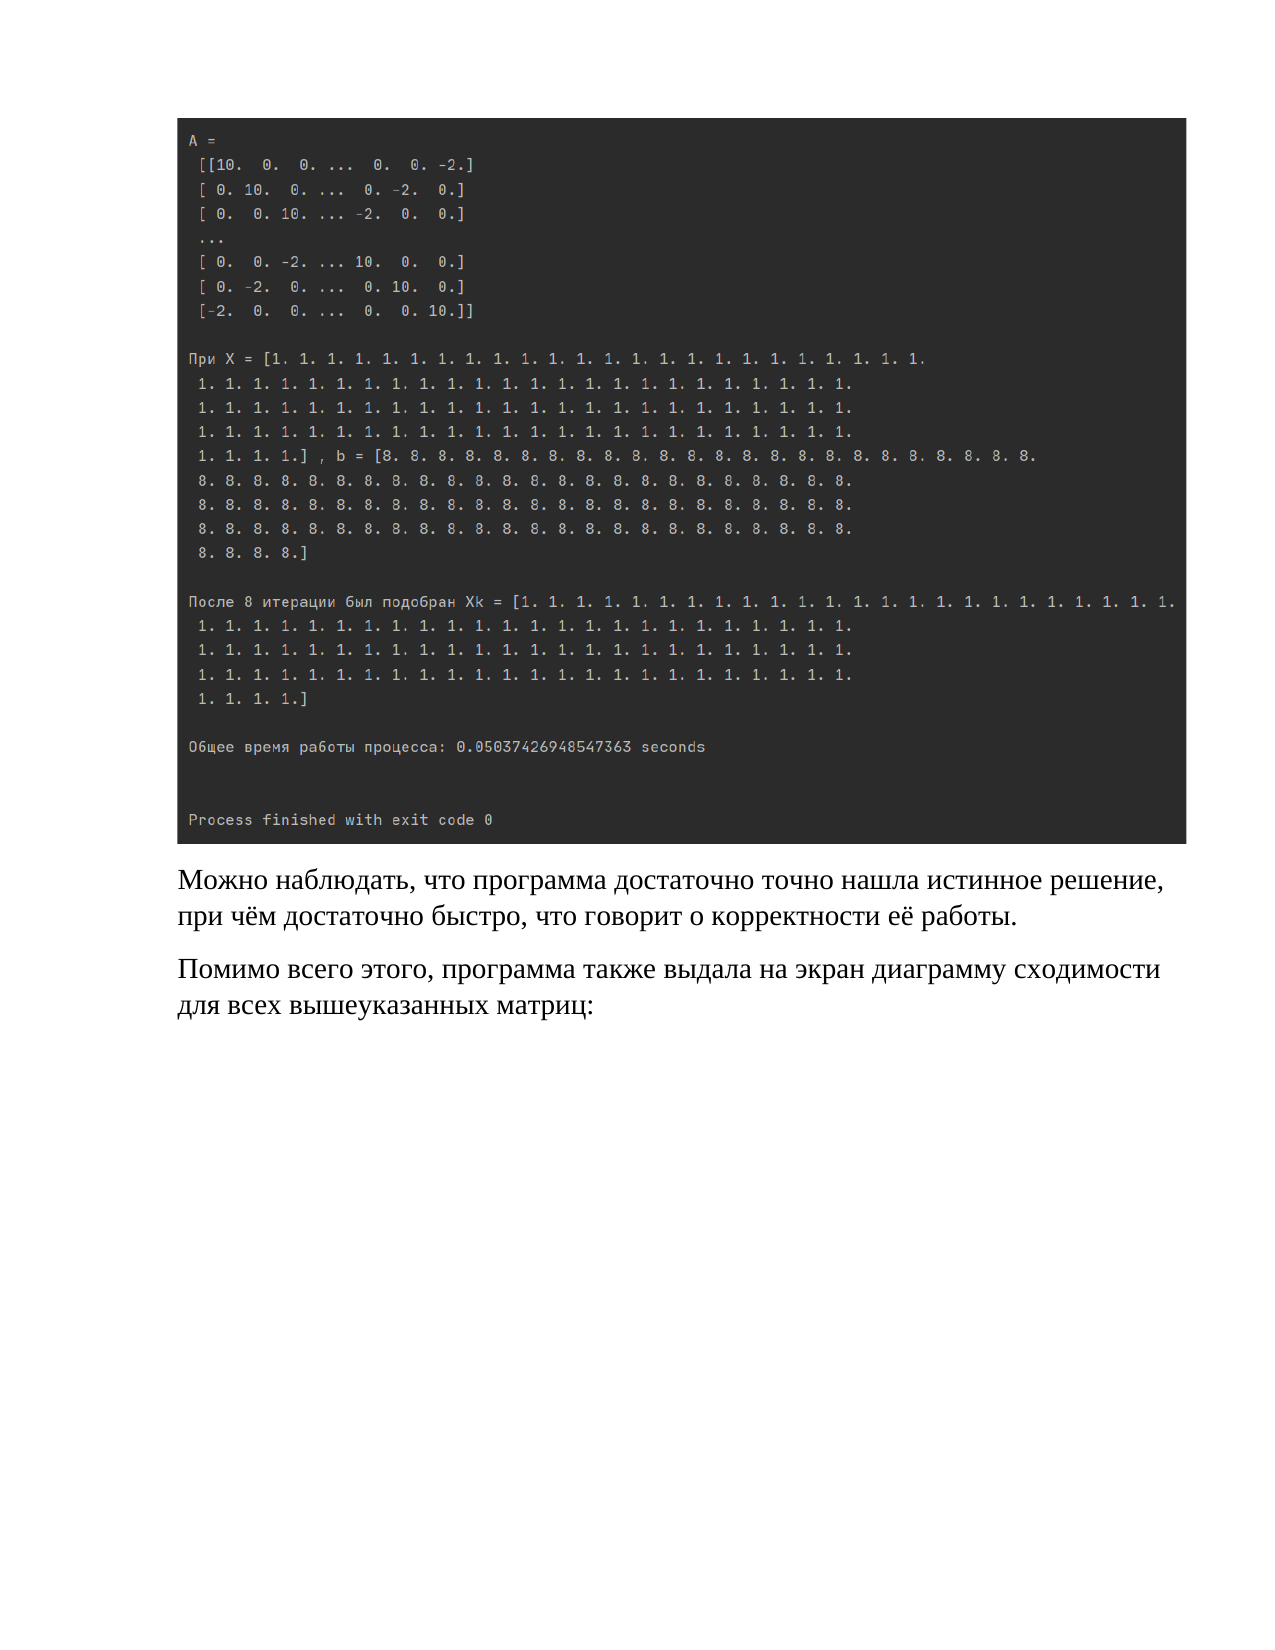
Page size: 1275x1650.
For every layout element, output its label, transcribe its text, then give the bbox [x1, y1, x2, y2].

picture [177, 118, 1187, 844]
text Можно наблюдать, что программа достаточно точно нашла истинное решение, при чём достаточно быстро, что говорит о корректности её работы. [177, 862, 1186, 932]
text Помимо всего этого, программа также выдала на экран диаграмму сходимости для всех вышеуказанных матриц: [177, 951, 1186, 1021]
